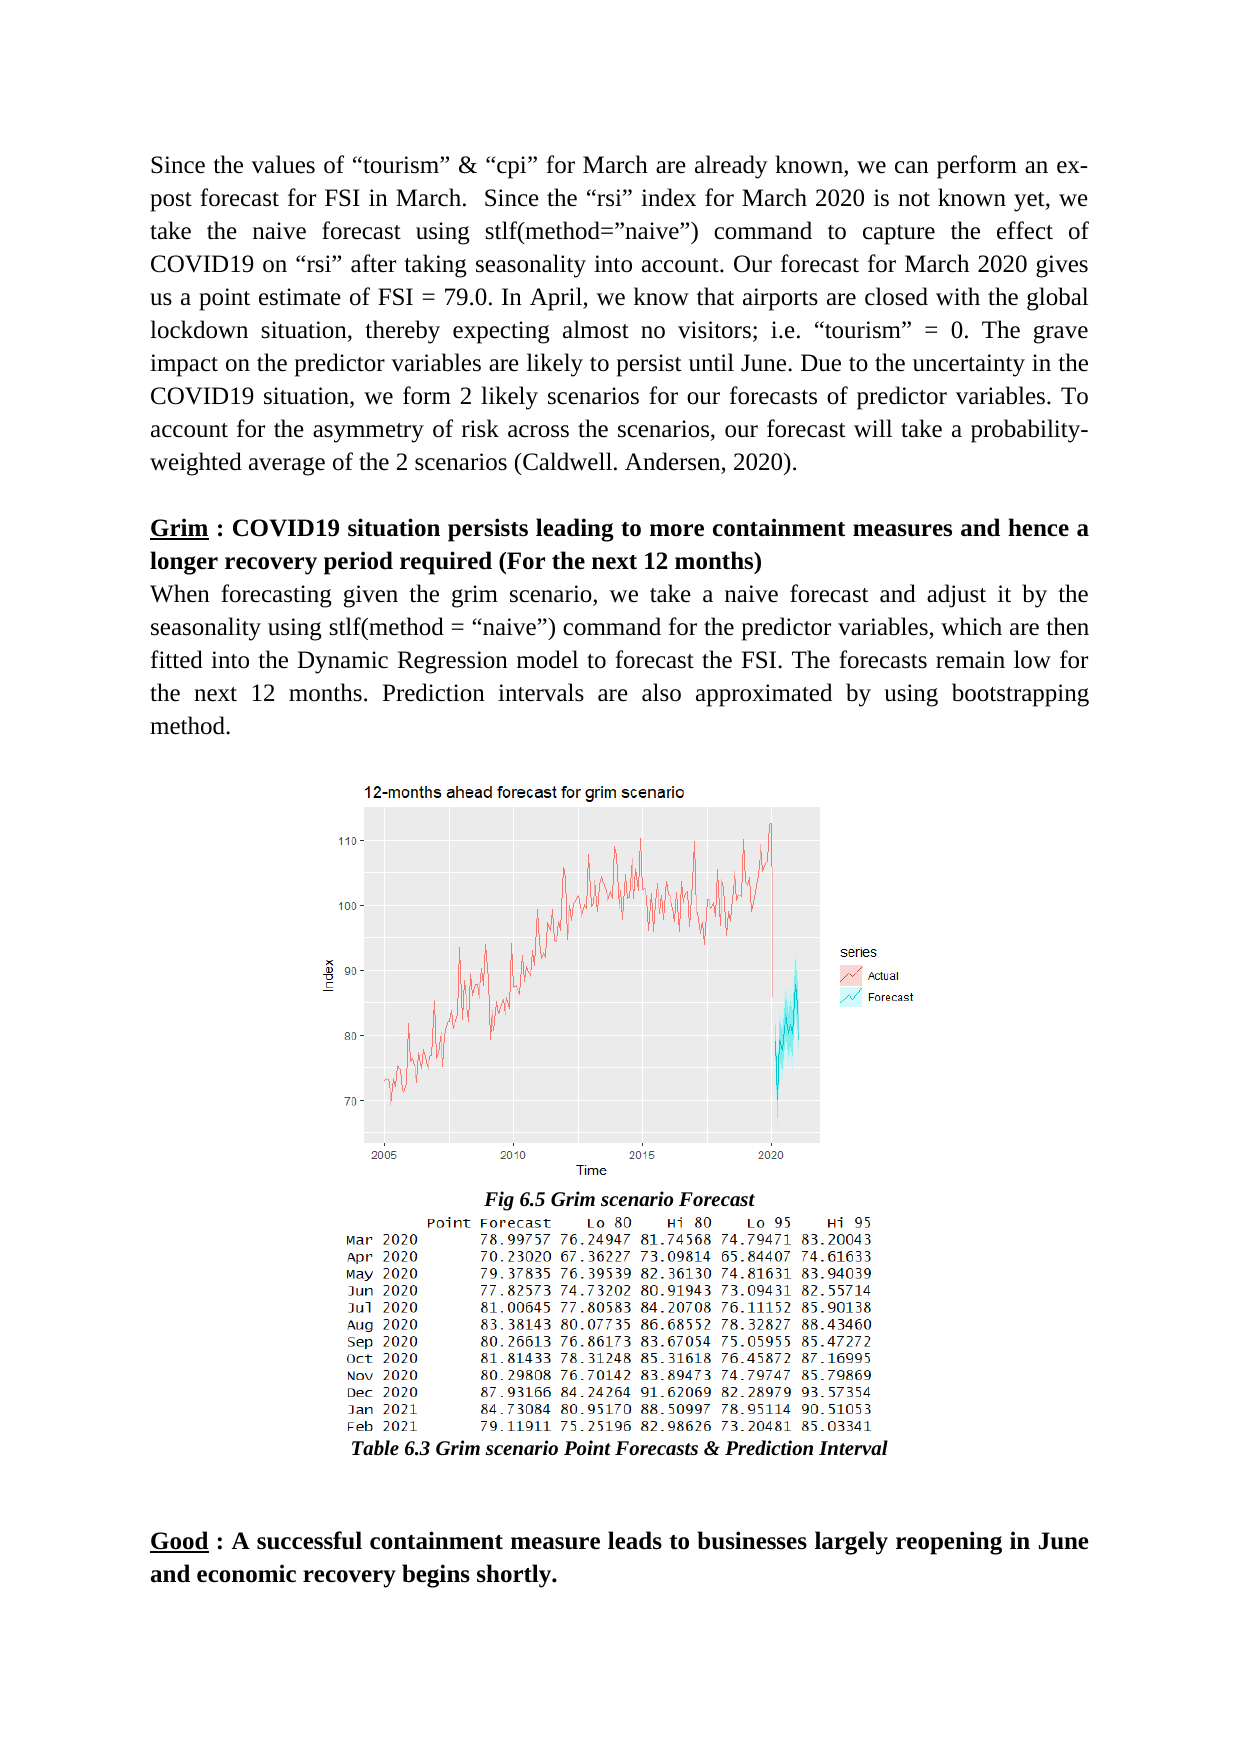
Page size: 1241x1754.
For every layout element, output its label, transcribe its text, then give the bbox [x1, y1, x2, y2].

picture [314, 777, 926, 1184]
text When forecasting given the grim scenario, we take a naive forecast and adjust it by the seasonality using stlf(method = “naive”) command for the predictor variables, which are then fitted into the Dynamic Regression model to forecast the FSI. The forecasts remain low for the next 12 months. Prediction intervals are also approximated by using bootstrapping method. [150, 579, 1090, 740]
picture [340, 1214, 901, 1432]
text Since the values of “tourism” & “cpi” for March are already known, we can perform an ex-post forecast for FSI in March. Since the “rsi” index for March 2020 is not known yet, we take the naive forecast using stlf(method=”naive”) command to capture the effect of COVID19 on “rsi” after taking seasonality into account. Our forecast for March 2020 gives us a point estimate of FSI = 79.0. In April, we know that airports are closed with the global lockdown situation, thereby expecting almost no visitors; i.e. “tourism” = 0. The grave impact on the predictor variables are likely to persist until June. Due to the uncertainty in the COVID19 situation, we form 2 likely scenarios for our forecasts of predictor variables. To account for the asymmetry of risk across the scenarios, our forecast will take a probability-weighted average of the 2 scenarios (Caldwell. Andersen, 2020). [150, 150, 1090, 476]
text Fig 6.5 Grim scenario Forecast [150, 1187, 1090, 1211]
text Good : A successful containment measure leads to businesses largely reopening in June and economic recovery begins shortly. [150, 1526, 1090, 1588]
text Grim : COVID19 situation persists leading to more containment measures and hence a longer recovery period required (For the next 12 months) [150, 513, 1090, 575]
text Table 6.3 Grim scenario Point Forecasts & Prediction Interval [150, 1436, 1090, 1459]
